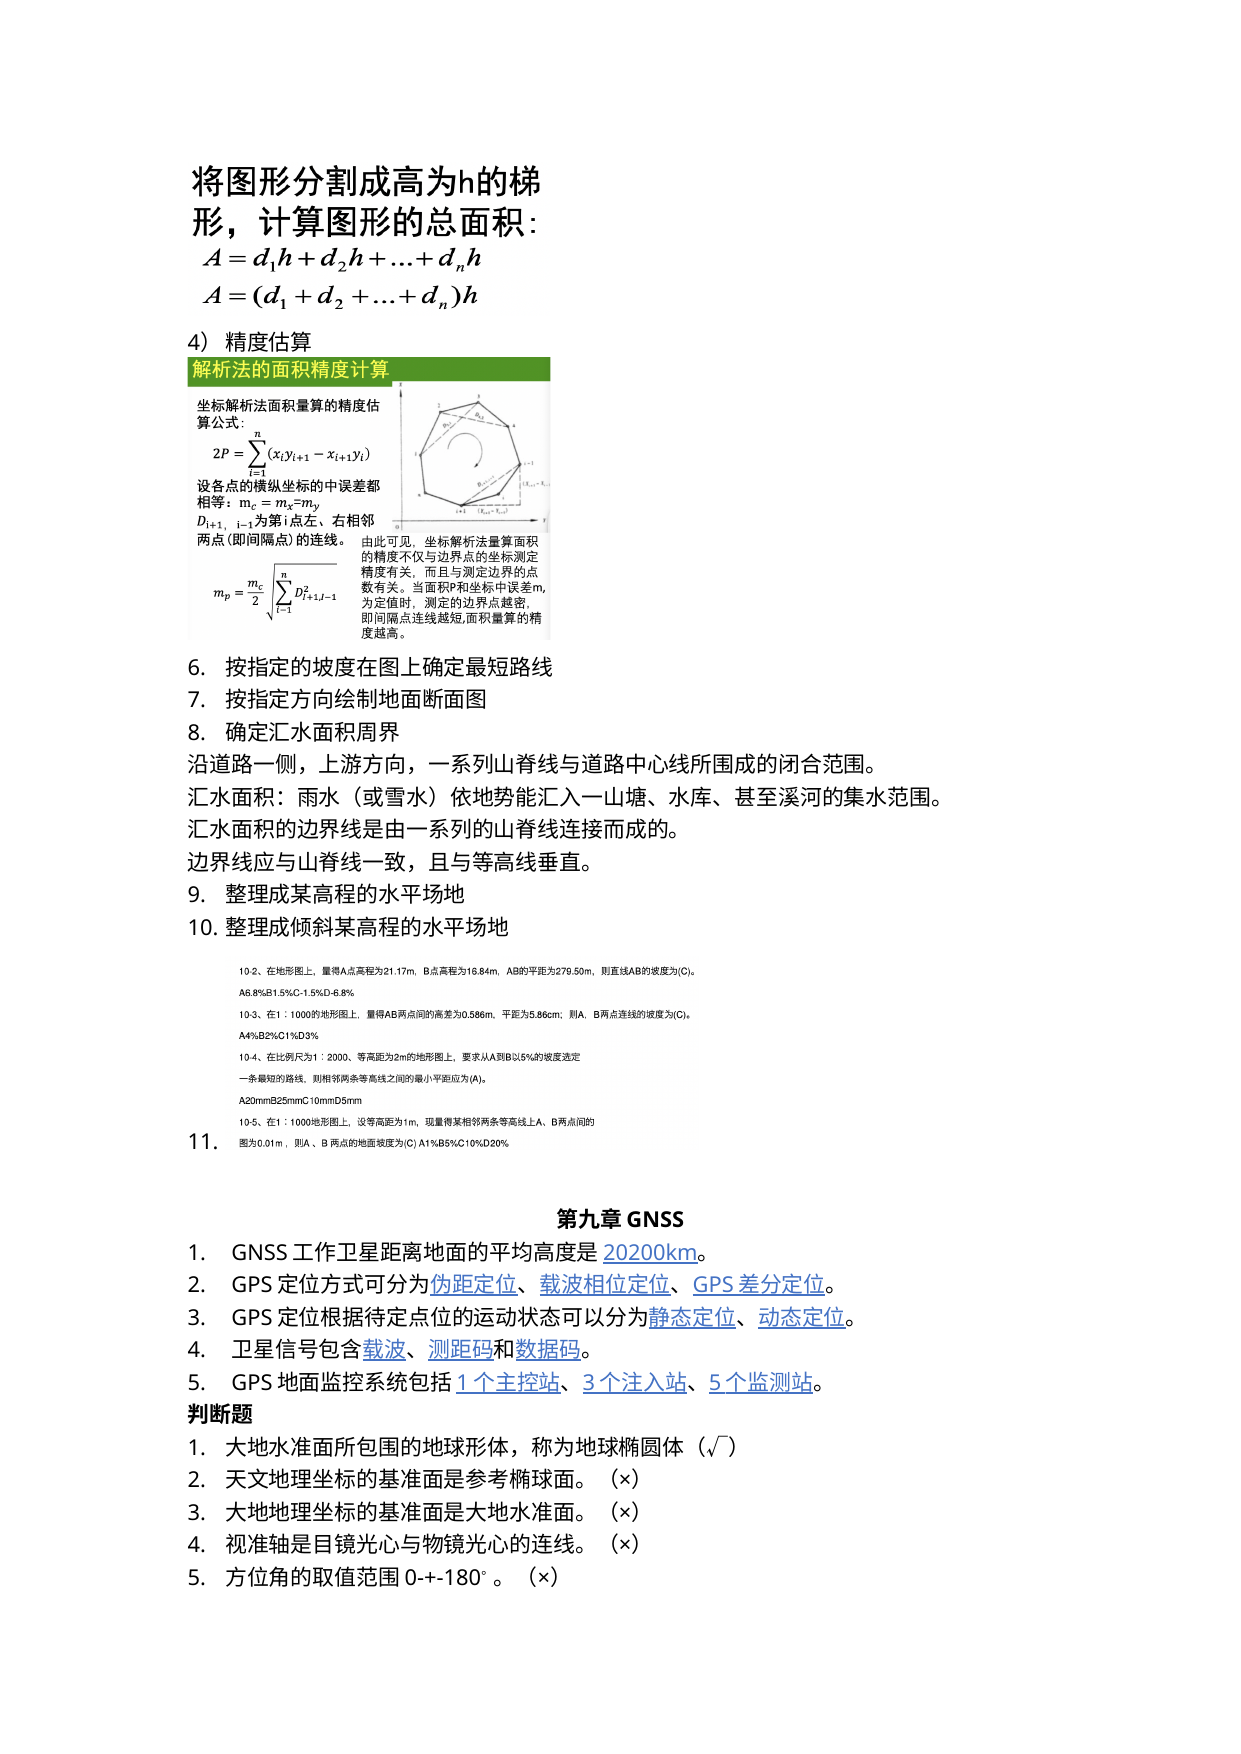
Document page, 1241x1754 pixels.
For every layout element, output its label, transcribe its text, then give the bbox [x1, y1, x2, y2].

text 判断题 [187, 1397, 1053, 1429]
list GPS定位根据待定点位的运动状态可以分为静态定位、动态定位。 [187, 1299, 1053, 1332]
picture [225, 956, 699, 1150]
list 按指定方向绘制地面断面图 [187, 682, 1053, 714]
list 大地地理坐标的基准面是大地水准面。（×） [187, 1494, 1053, 1527]
text 边界线应与山脊线一致，且与等高线垂直。 [187, 844, 1053, 877]
list 卫星信号包含载波、测距码和数据码。 [187, 1332, 1053, 1364]
list 精度估算 [187, 324, 1053, 357]
picture [187, 357, 551, 640]
list 整理成某高程的水平场地 [187, 877, 1053, 909]
list 整理成倾斜某高程的水平场地 [187, 909, 1053, 942]
list 方位角的取值范围0-+-180。。（×） [187, 1559, 1053, 1592]
text 汇水面积：雨水（或雪水）依地势能汇入一山塘、水库、甚至溪河的集水范围。 [187, 779, 1053, 812]
list GPS地面监控系统包括1个主控站、3个注入站、5个监测站。 [187, 1364, 1053, 1397]
picture [187, 162, 550, 316]
list 视准轴是目镜光心与物镜光心的连线。（×） [187, 1527, 1053, 1559]
list 确定汇水面积周界 [187, 714, 1053, 747]
text 汇水面积的边界线是由一系列的山脊线连接而成的。 [187, 812, 1053, 844]
list 按指定的坡度在图上确定最短路线 [187, 649, 1053, 682]
list GPS定位方式可分为伪距定位、载波相位定位、GPS差分定位。 [187, 1267, 1053, 1299]
list 大地水准面所包围的地球形体，称为地球椭圆体（√） [187, 1429, 1053, 1462]
list GNSS工作卫星距离地面的平均高度是20200km。 [187, 1234, 1053, 1267]
text 沿道路一侧，上游方向，一系列山脊线与道路中心线所围成的闭合范围。 [187, 747, 1053, 779]
list 天文地理坐标的基准面是参考椭球面。（×） [187, 1462, 1053, 1494]
text 第九章GNSS [187, 1202, 1053, 1234]
